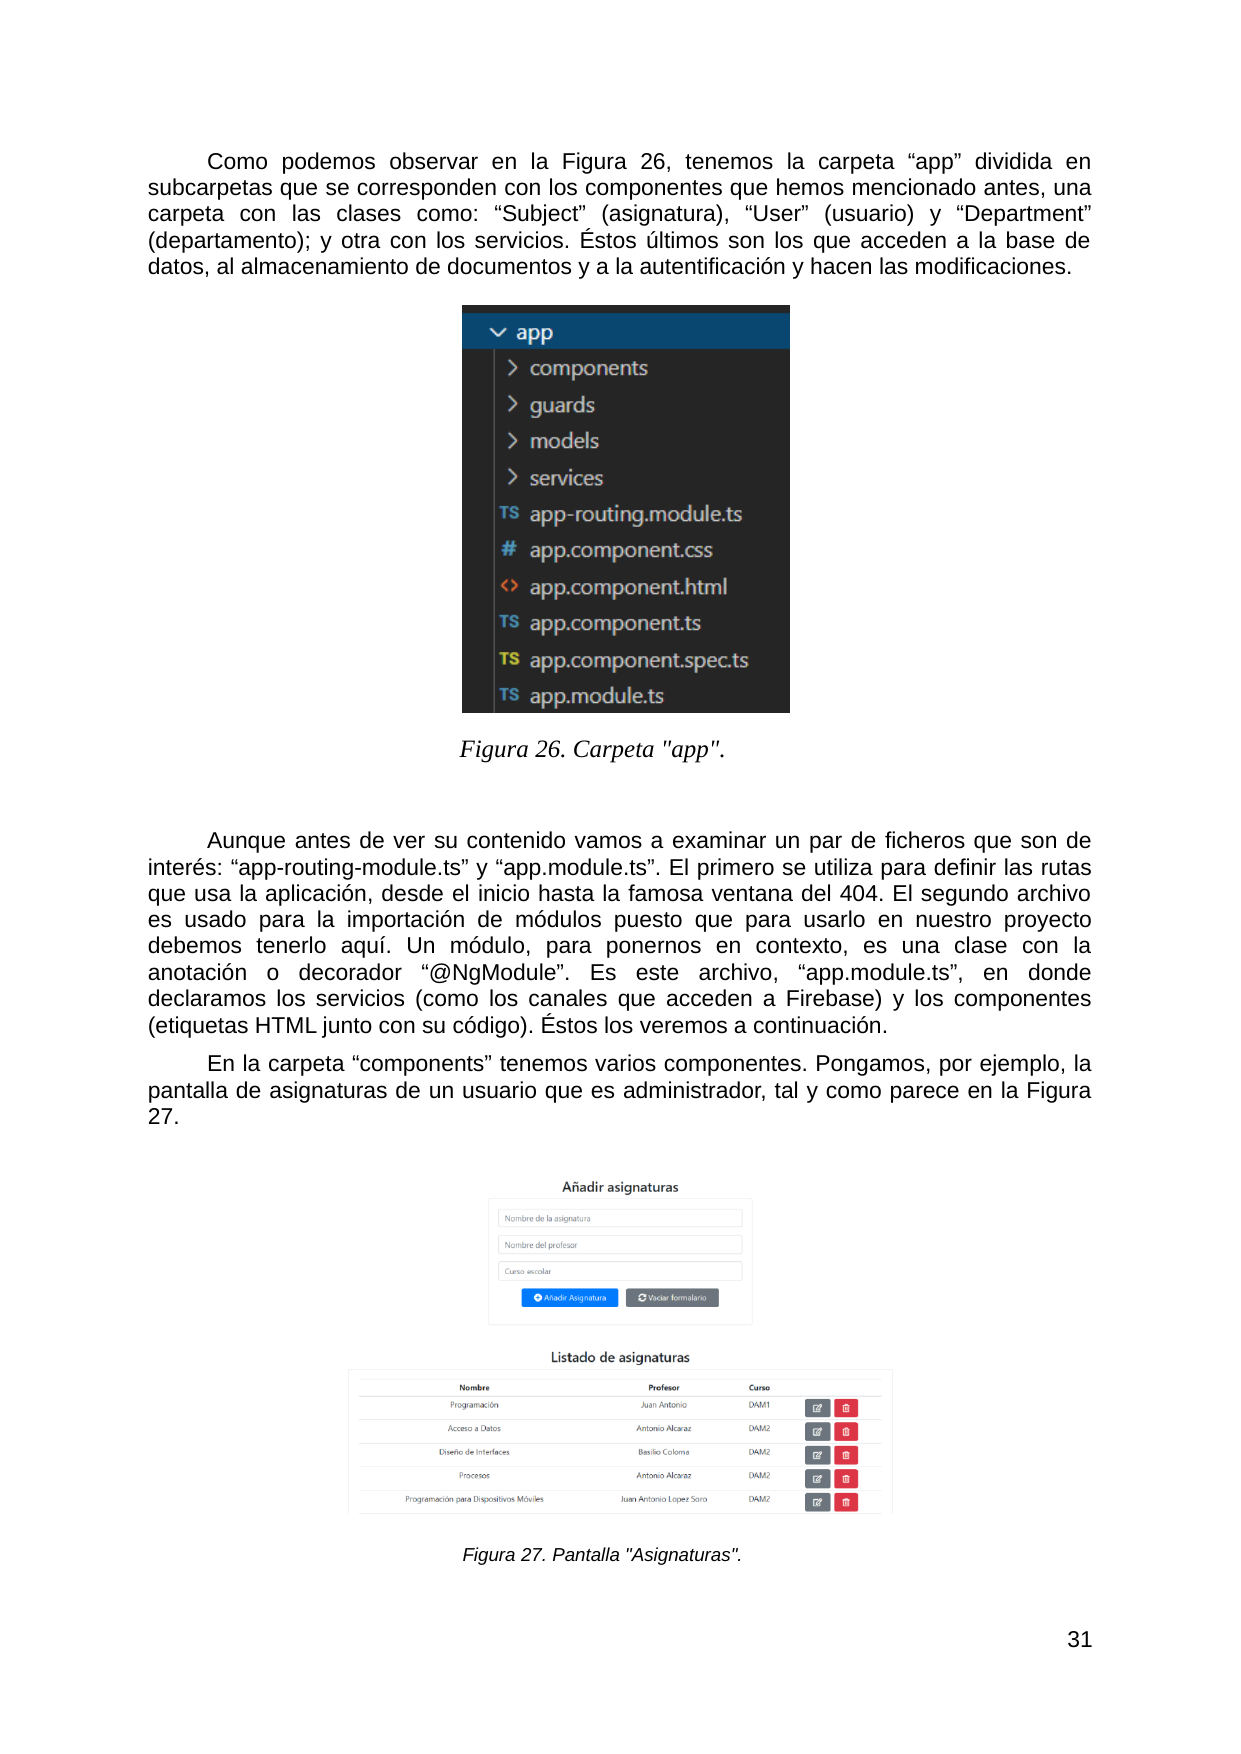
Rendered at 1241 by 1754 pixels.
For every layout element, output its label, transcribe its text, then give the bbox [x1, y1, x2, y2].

text Aunque antes de ver su contenido vamos a examinar un par de ficheros que son de interés: “app-routing-module.ts” y “app.module.ts”. El primero se utiliza para definir las rutas que usa la aplicación, desde el inicio hasta la famosa ventana del 404. El segundo archivo es usado para la importación de módulos puesto que para usarlo en nuestro proyecto debemos tenerlo aquí. Un módulo, para ponernos en contexto, es una clase con la anotación o decorador “@NgModule”. Es este archivo, “app.module.ts”, en donde declaramos los servicios (como los canales que acceden a Firebase) y los componentes (etiquetas HTML junto con su código). Éstos los veremos a continuación. [148, 827, 1092, 1038]
text Como podemos observar en la Figura 26, tenemos la carpeta “app” dividida en subcarpetas que se corresponden con los componentes que hemos mencionado antes, una carpeta con las clases como: “Subject” (asignatura), “User” (usuario) y “Department” (departamento); y otra con los servicios. Éstos últimos son los que acceden a la base de datos, al almacenamiento de documentos y a la autentificación y hacen las modificaciones. [148, 148, 1092, 279]
text En la carpeta “components” tenemos varios componentes. Pongamos, por ejemplo, la pantalla de asignaturas de un usuario que es administrador, tal y como parece en la Figura 27. [148, 1050, 1092, 1129]
picture [462, 305, 790, 713]
picture [325, 1168, 901, 1514]
